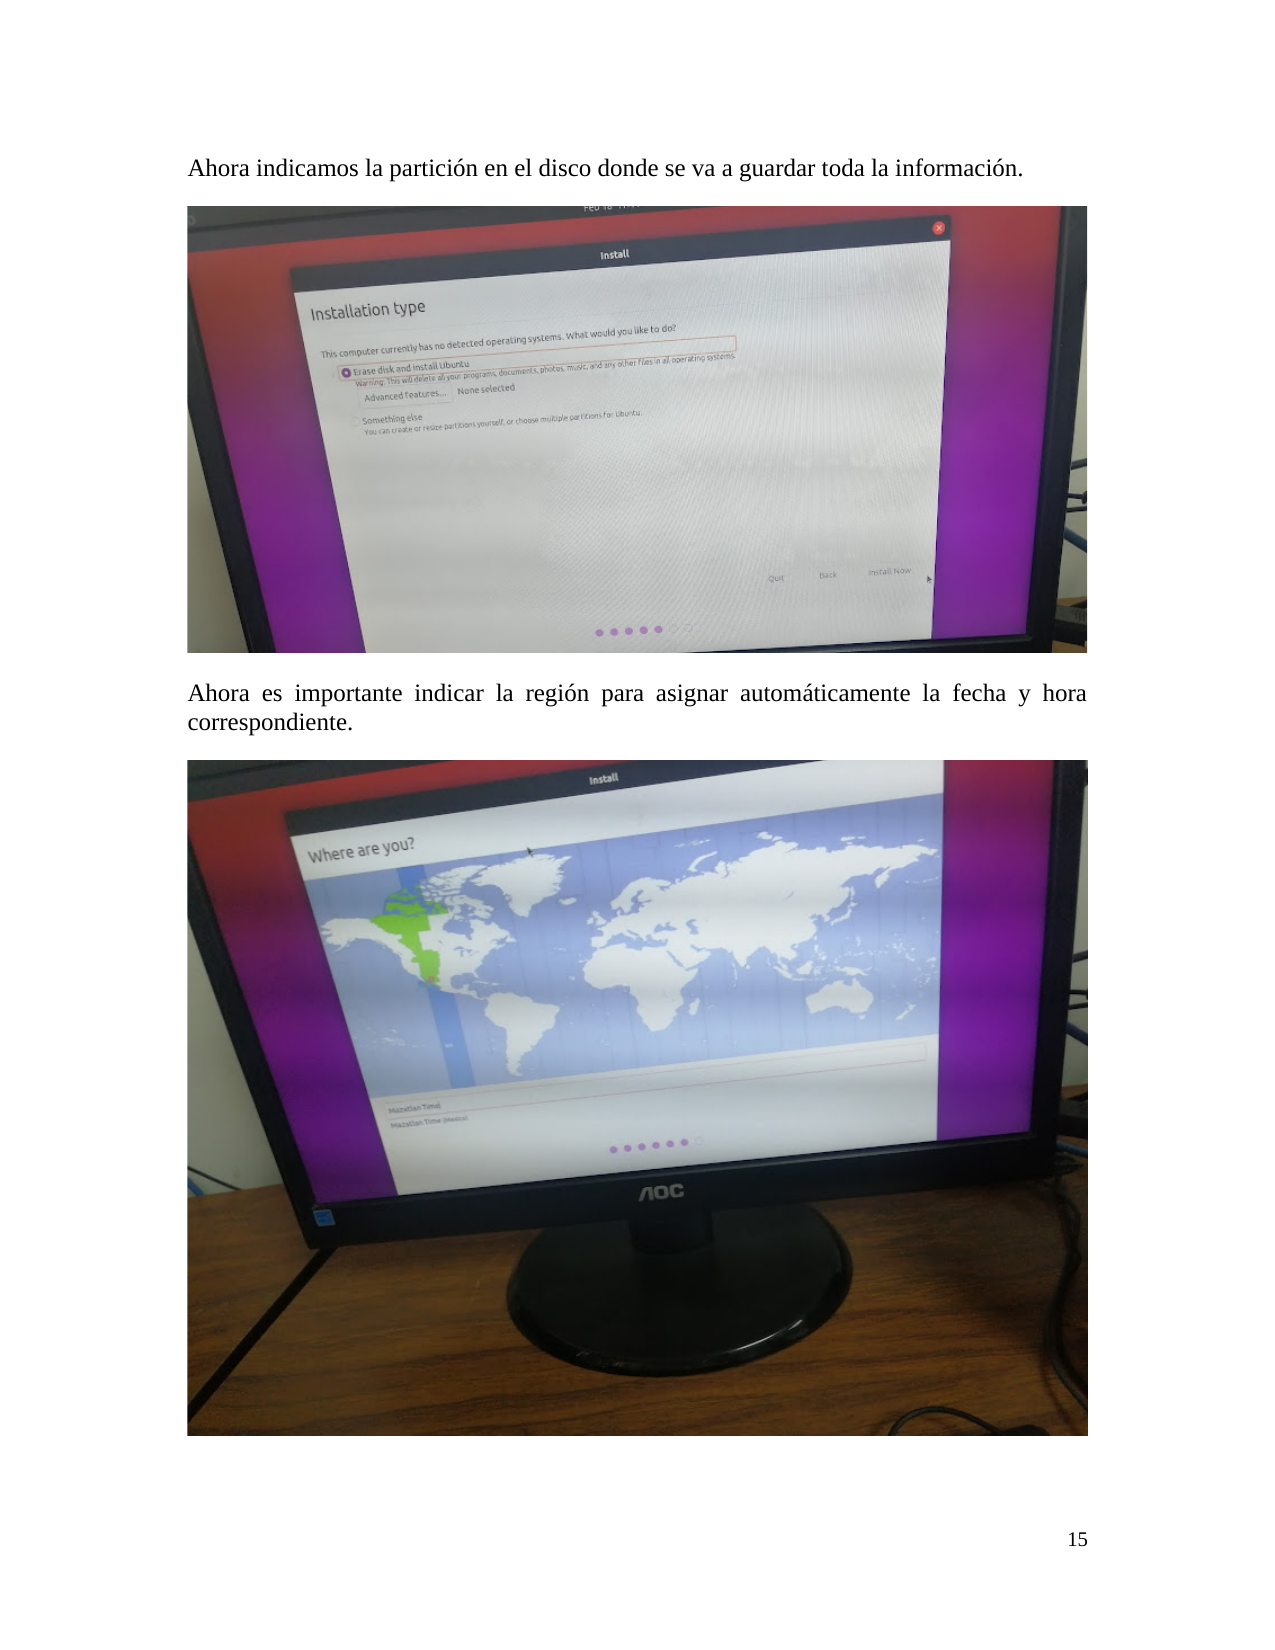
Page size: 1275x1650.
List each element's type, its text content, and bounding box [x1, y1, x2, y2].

picture [187, 760, 1088, 1436]
text Ahora indicamos la partición en el disco donde se va a guardar toda la información. [187, 153, 1088, 182]
picture [187, 206, 1088, 653]
text Ahora es importante indicar la región para asignar automáticamente la fecha y hora correspondiente. [187, 678, 1088, 735]
